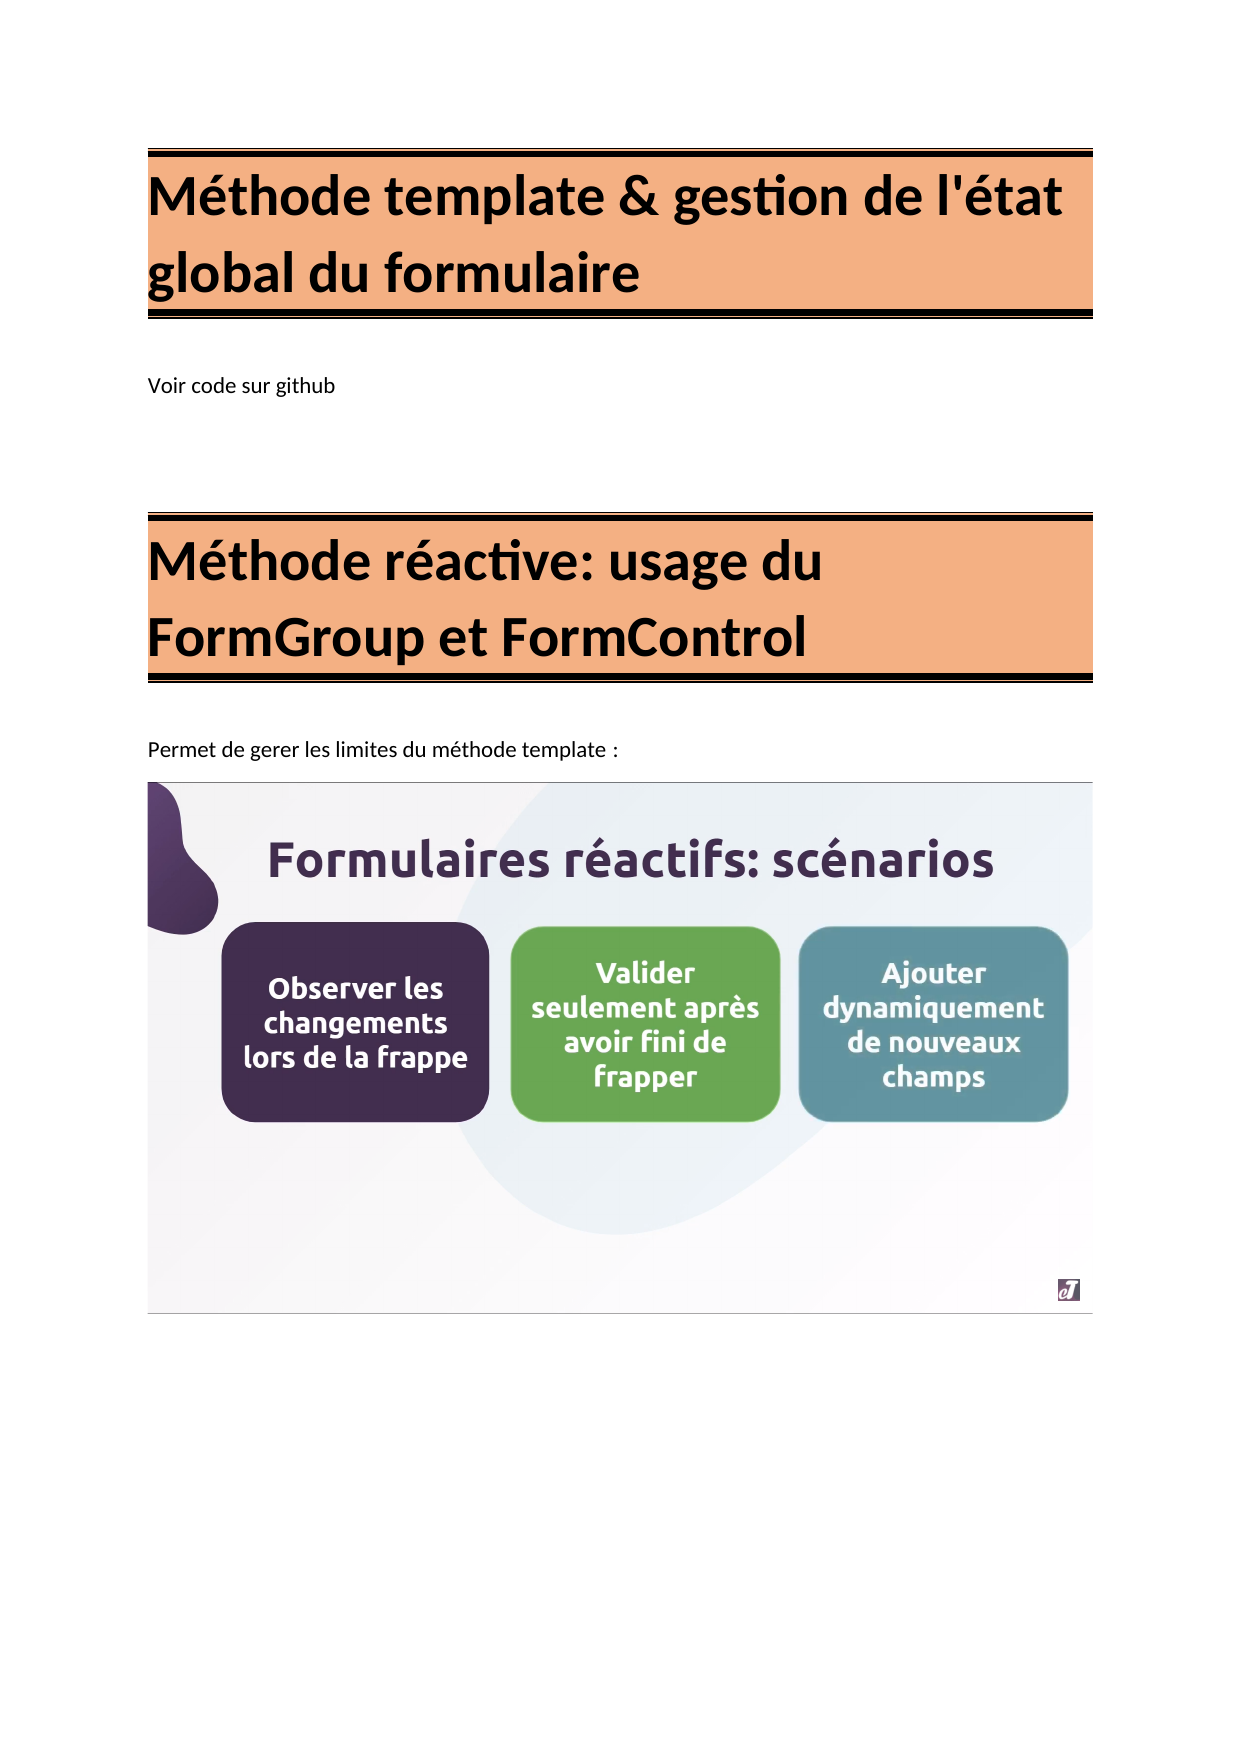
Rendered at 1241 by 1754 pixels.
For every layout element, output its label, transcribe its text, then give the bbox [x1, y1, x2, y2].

text Méthode réactive: usage du FormGroup et FormControl [148, 521, 1093, 673]
picture [147, 782, 1093, 1314]
text Méthode template & gestion de l'état global du formulaire [148, 157, 1093, 309]
text Permet de gerer les limites du méthode template : [148, 735, 1093, 763]
text Voir code sur github [148, 371, 1093, 399]
